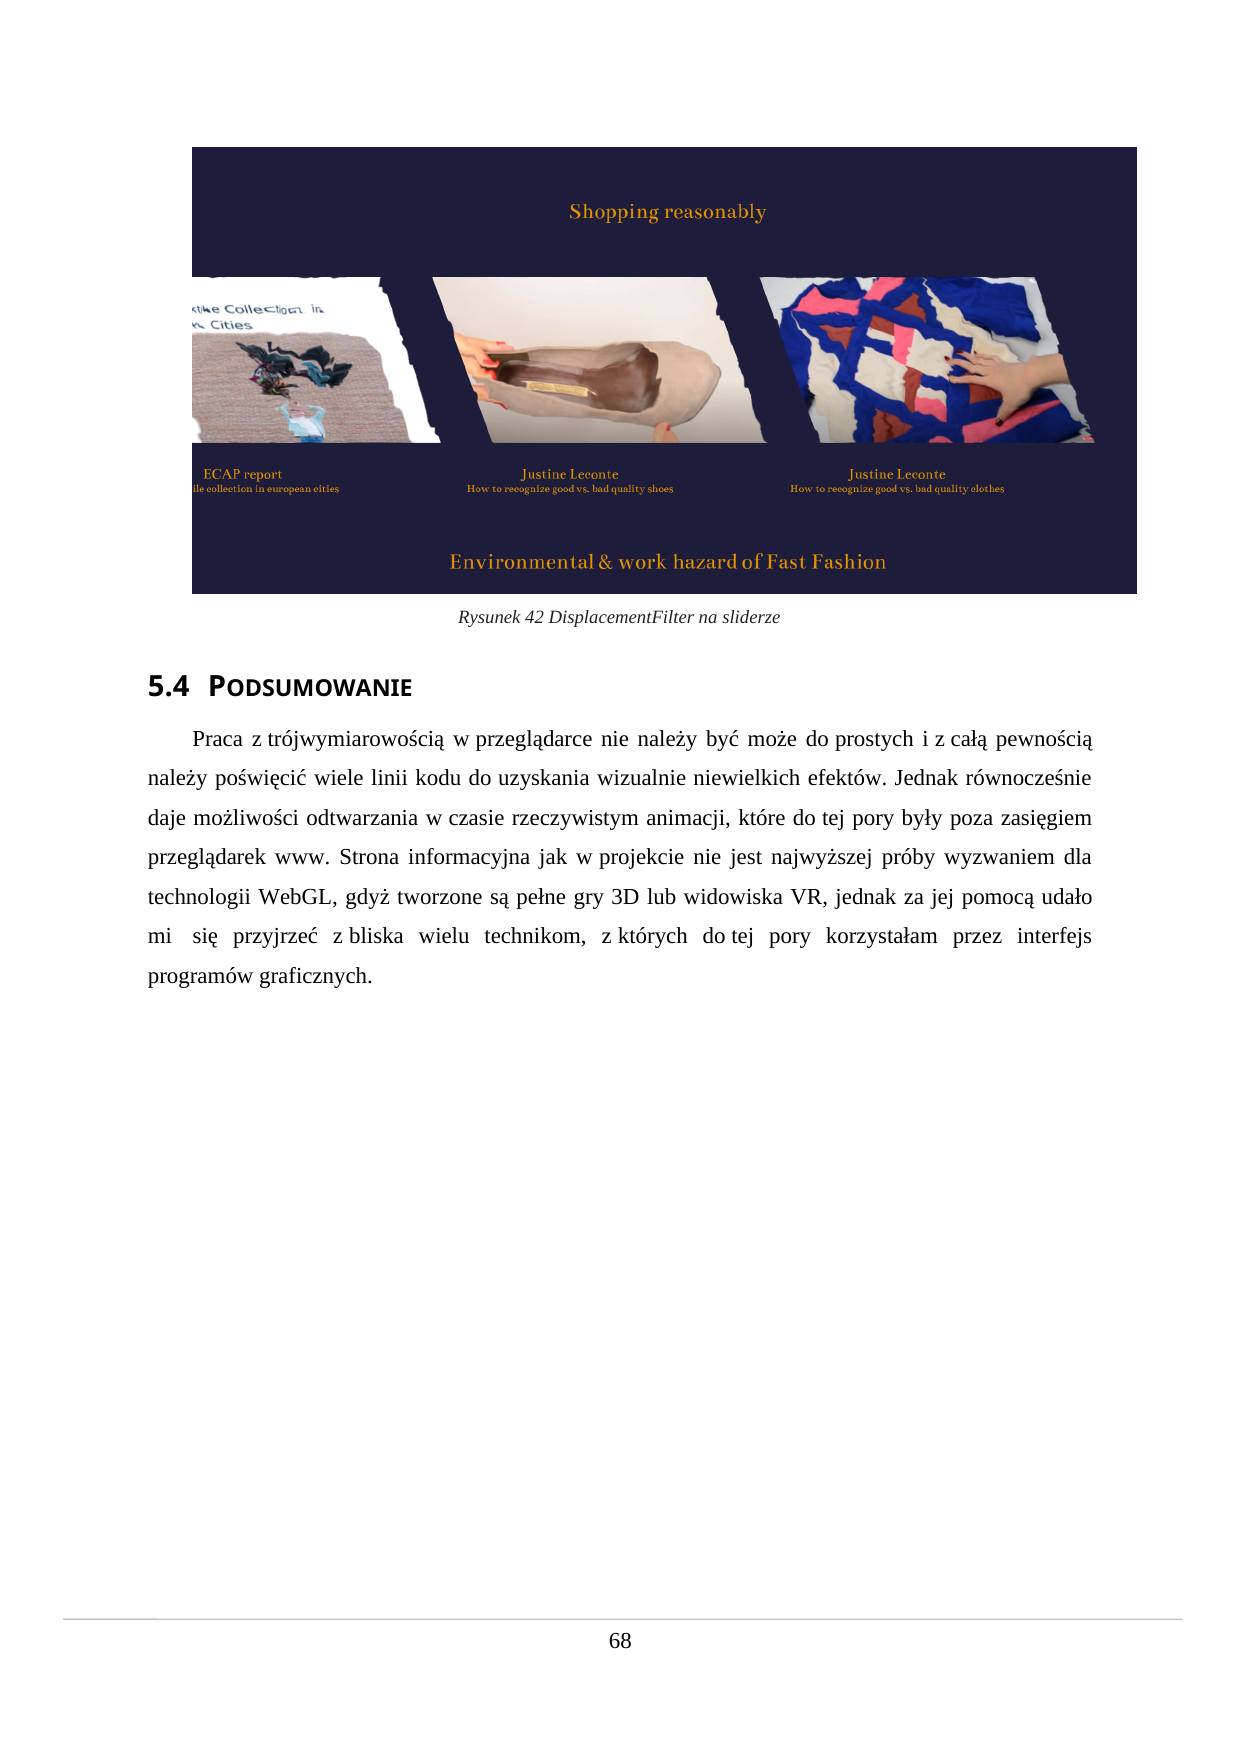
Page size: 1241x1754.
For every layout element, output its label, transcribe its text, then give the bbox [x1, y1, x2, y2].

text Rysunek 42 DisplacementFilter na sliderze [148, 606, 1093, 628]
subtitle Podsumowanie [148, 666, 1093, 705]
text Praca z trójwymiarowością w przeglądarce nie należy być może do prostych i z całą pewnością należy poświęcić wiele linii kodu do uzyskania wizualnie niewielkich efektów. Jednak równocześnie daje możliwości odtwarzania w czasie rzeczywistym animacji, które do tej pory były poza zasięgiem przeglądarek www. Strona informacyjna jak w projekcie nie jest najwyższej próby wyzwaniem dla technologii WebGL, gdyż tworzone są pełne gry 3D lub widowiska VR, jednak za jej pomocą udało mi się przyjrzeć z bliska wielu technikom, z których do tej pory korzystałam przez interfejs programów graficznych. [148, 725, 1093, 988]
picture [192, 147, 1137, 594]
